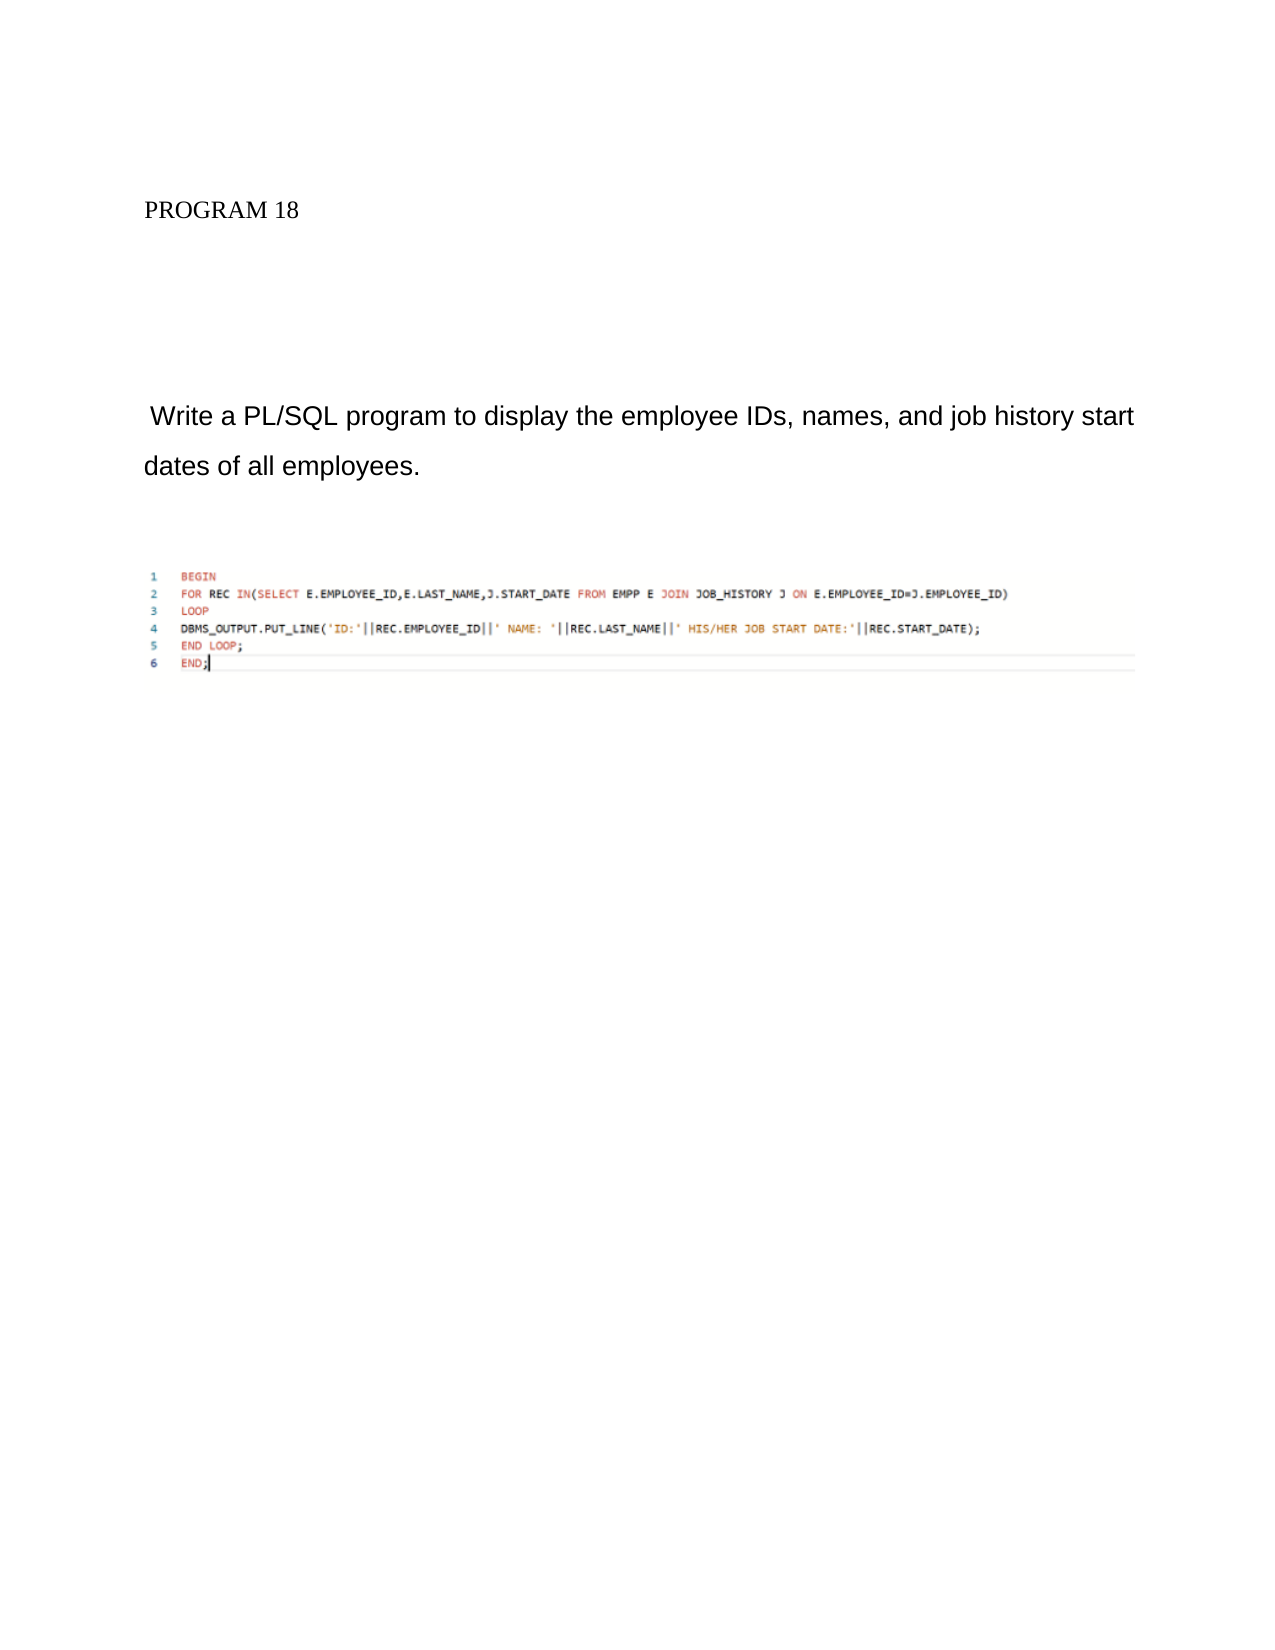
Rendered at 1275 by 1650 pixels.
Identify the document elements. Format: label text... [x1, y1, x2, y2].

text Write a PL/SQL program to display the employee IDs, names, and job history start dates of all employees. [142, 400, 1135, 481]
picture [144, 572, 1136, 694]
